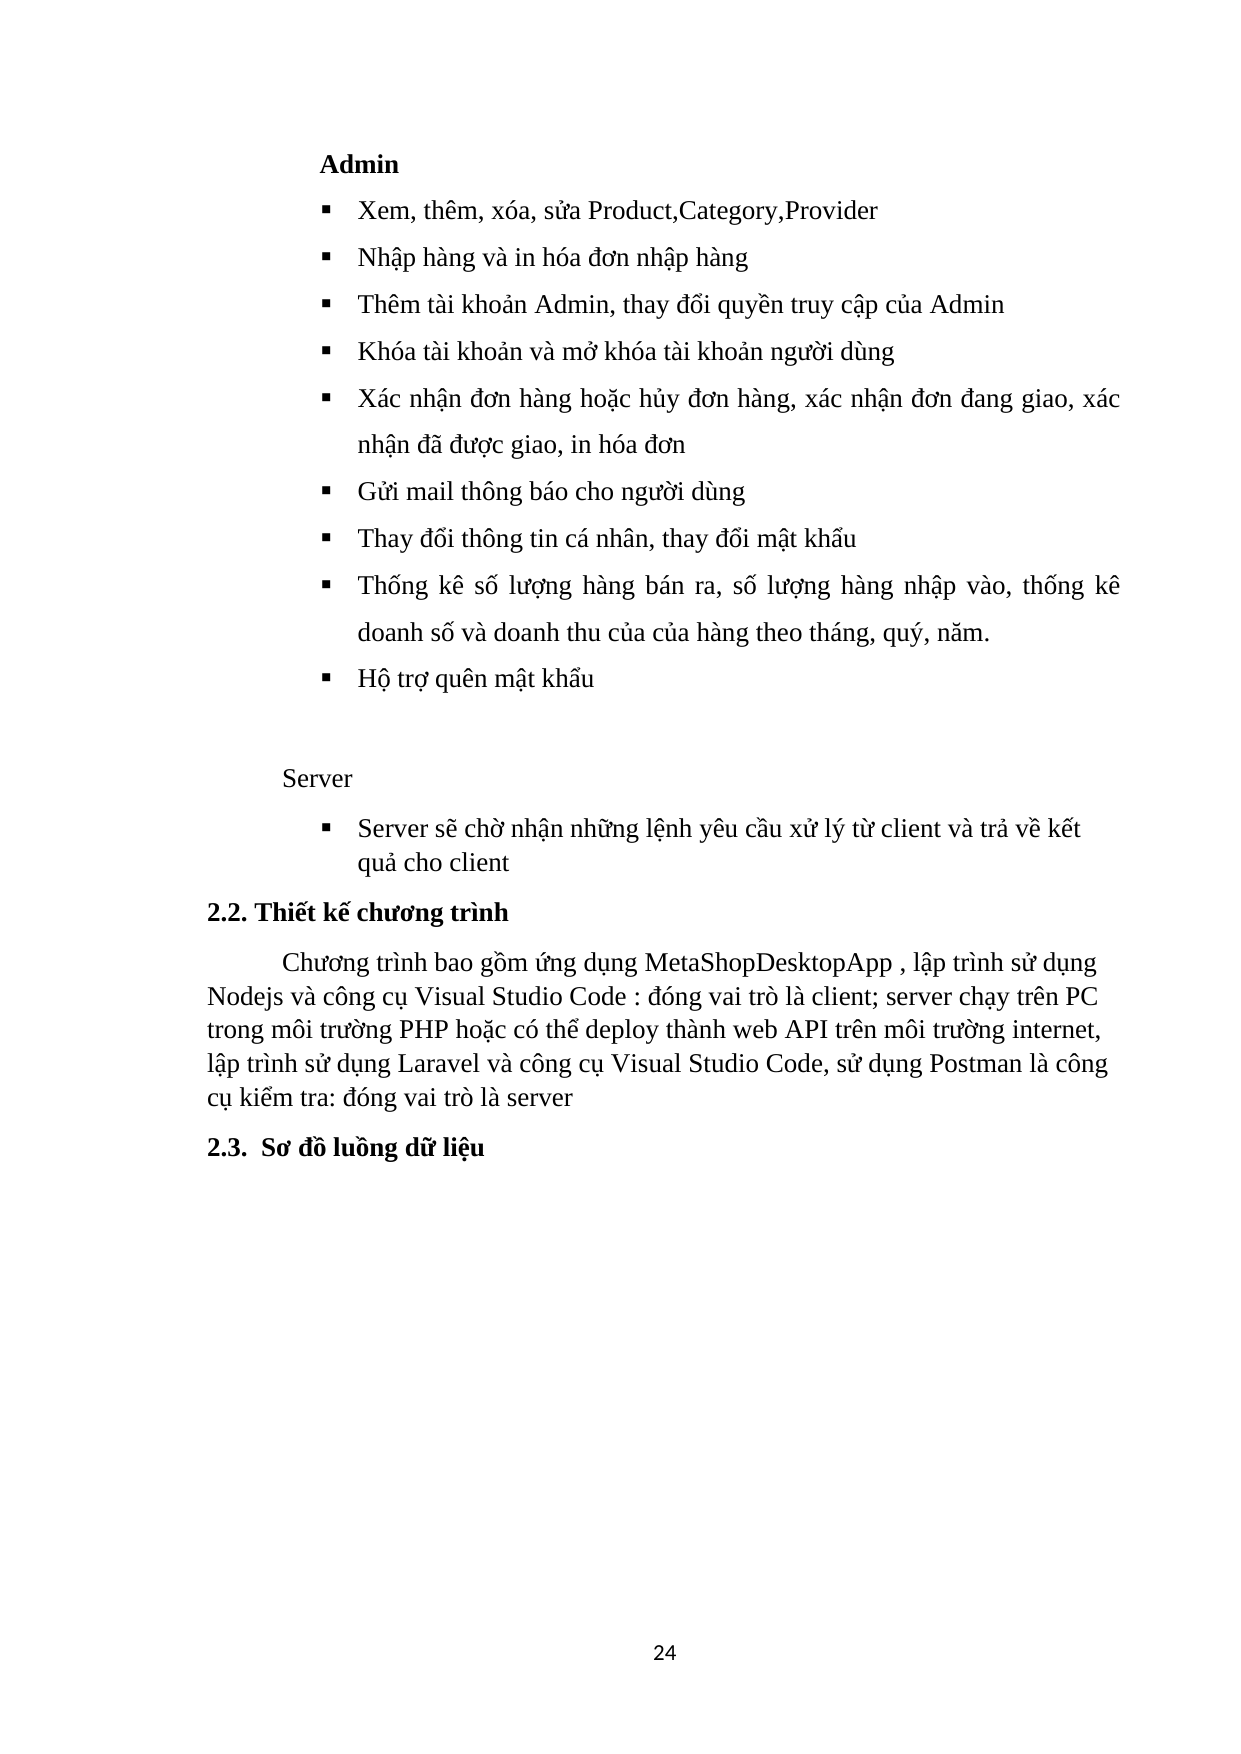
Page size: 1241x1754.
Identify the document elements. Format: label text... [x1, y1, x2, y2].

list Xác nhận đơn hàng hoặc hủy đơn hàng, xác nhận đơn đang giao, xác nhận đã được giao, in hóa đơn [320, 382, 1122, 460]
list Nhập hàng và in hóa đơn nhập hàng [320, 241, 1122, 272]
list Thống kê số lượng hàng bán ra, số lượng hàng nhập vào, thống kê doanh số và doanh thu của của hàng theo tháng, quý, năm. [320, 569, 1122, 647]
text Chương trình bao gồm ứng dụng MetaShopDesktopApp , lập trình sử dụng Nodejs và công cụ Visual Studio Code : đóng vai trò là client; server chạy trên PC trong môi trường PHP hoặc có thể deploy thành web API trên môi trường internet, lập trình sử dụng Laravel và công cụ Visual Studio Code, sử dụng Postman là công cụ kiểm tra: đóng vai trò là server [207, 947, 1122, 1112]
text 2.2. Thiết kế chương trình [207, 896, 1122, 927]
list Admin [319, 148, 1122, 179]
text Server [207, 762, 1122, 793]
list Thêm tài khoản Admin, thay đổi quyền truy cập của Admin [320, 288, 1122, 319]
list Server sẽ chờ nhận những lệnh yêu cầu xử lý từ client và trả về kết quả cho client [320, 812, 1122, 877]
list Xem, thêm, xóa, sửa Product,Category,Provider [320, 194, 1122, 226]
list Thay đổi thông tin cá nhân, thay đổi mật khẩu [320, 522, 1122, 553]
list Gửi mail thông báo cho người dùng [320, 475, 1122, 507]
list Khóa tài khoản và mở khóa tài khoản người dùng [320, 335, 1122, 366]
subtitle 2.3. Sơ đồ luồng dữ liệu [207, 1131, 1122, 1162]
list Hộ trợ quên mật khẩu [320, 662, 1122, 694]
